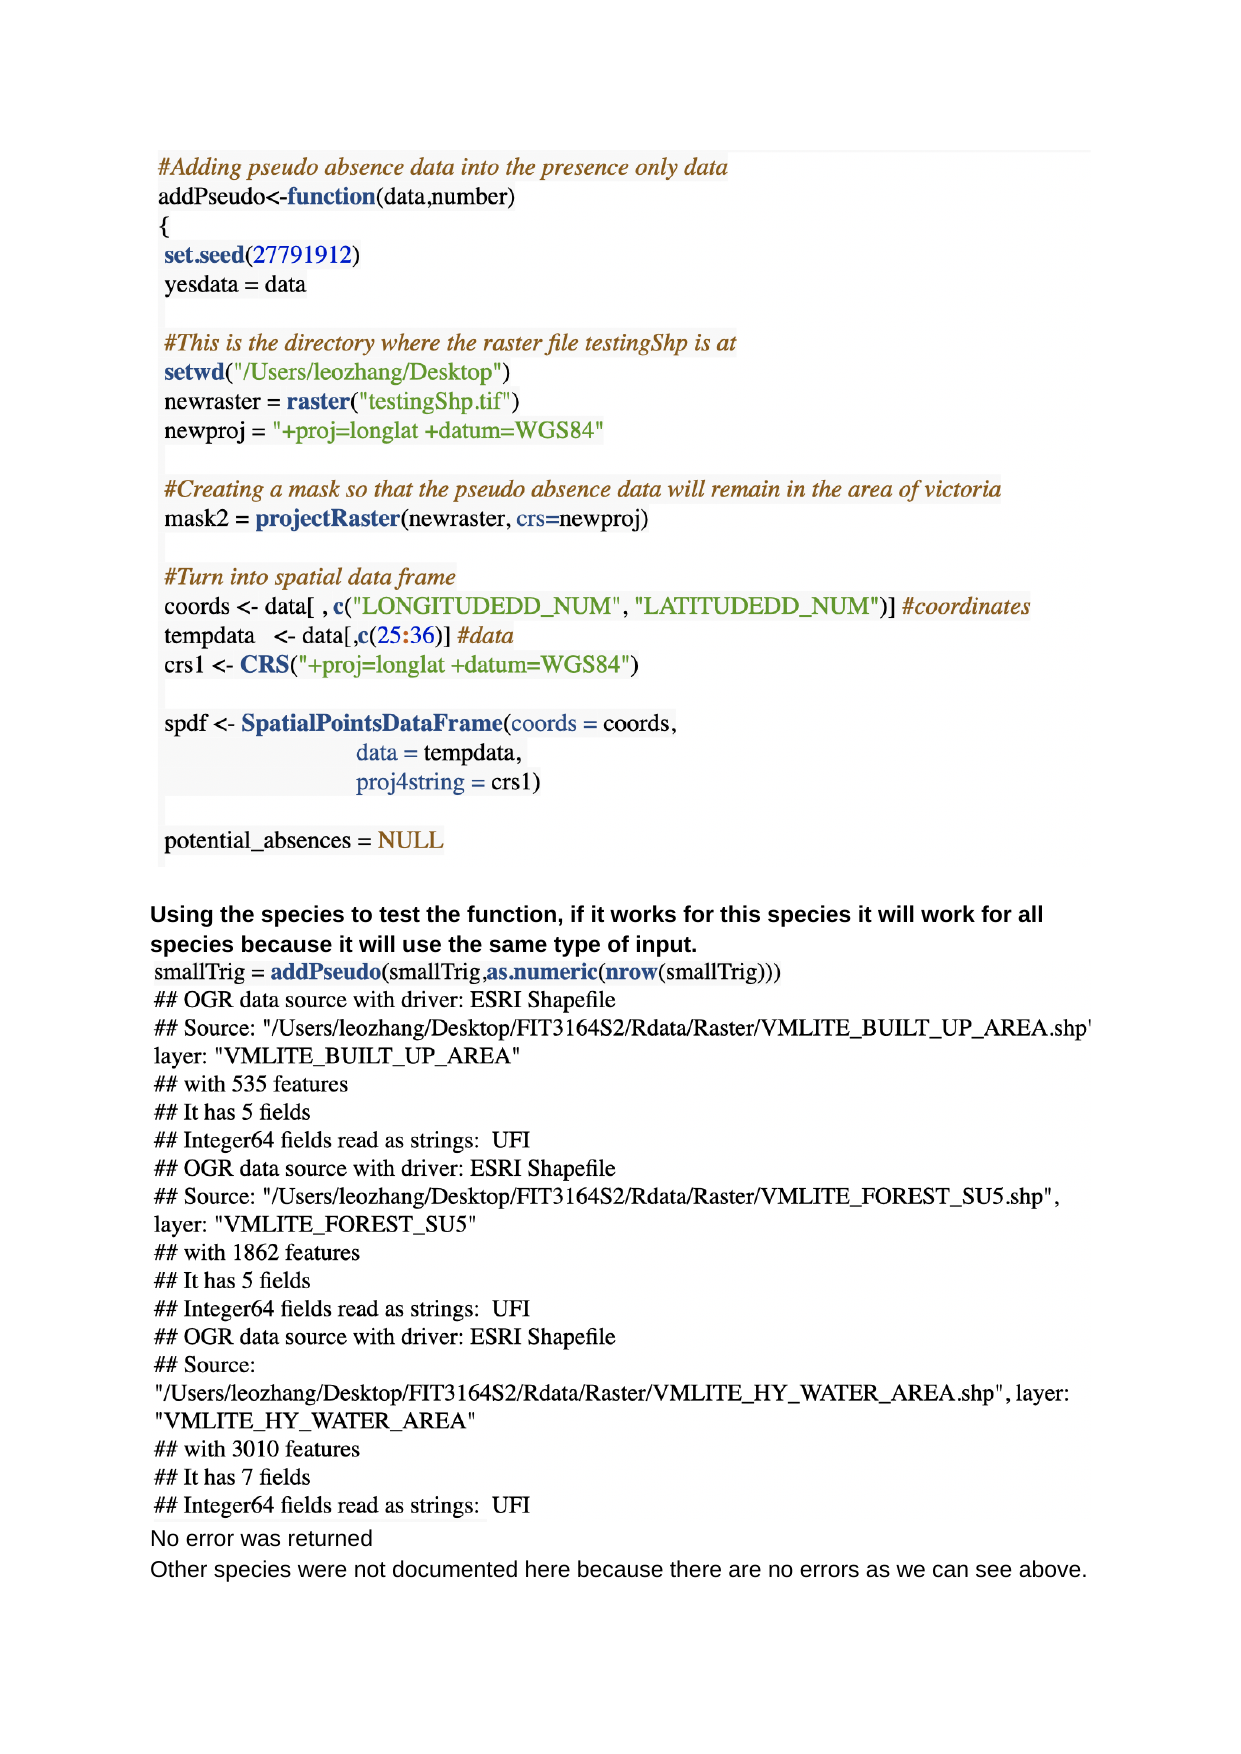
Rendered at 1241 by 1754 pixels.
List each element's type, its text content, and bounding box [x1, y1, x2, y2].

picture [150, 961, 1091, 1522]
text Other species were not documented here because there are no errors as we can see above. [150, 1556, 1090, 1582]
text No error was returned [150, 1525, 1090, 1552]
picture [150, 150, 1091, 867]
text Using the species to test the function, if it works for this species it will work for all species because it will use the same type of input. [150, 901, 1090, 957]
